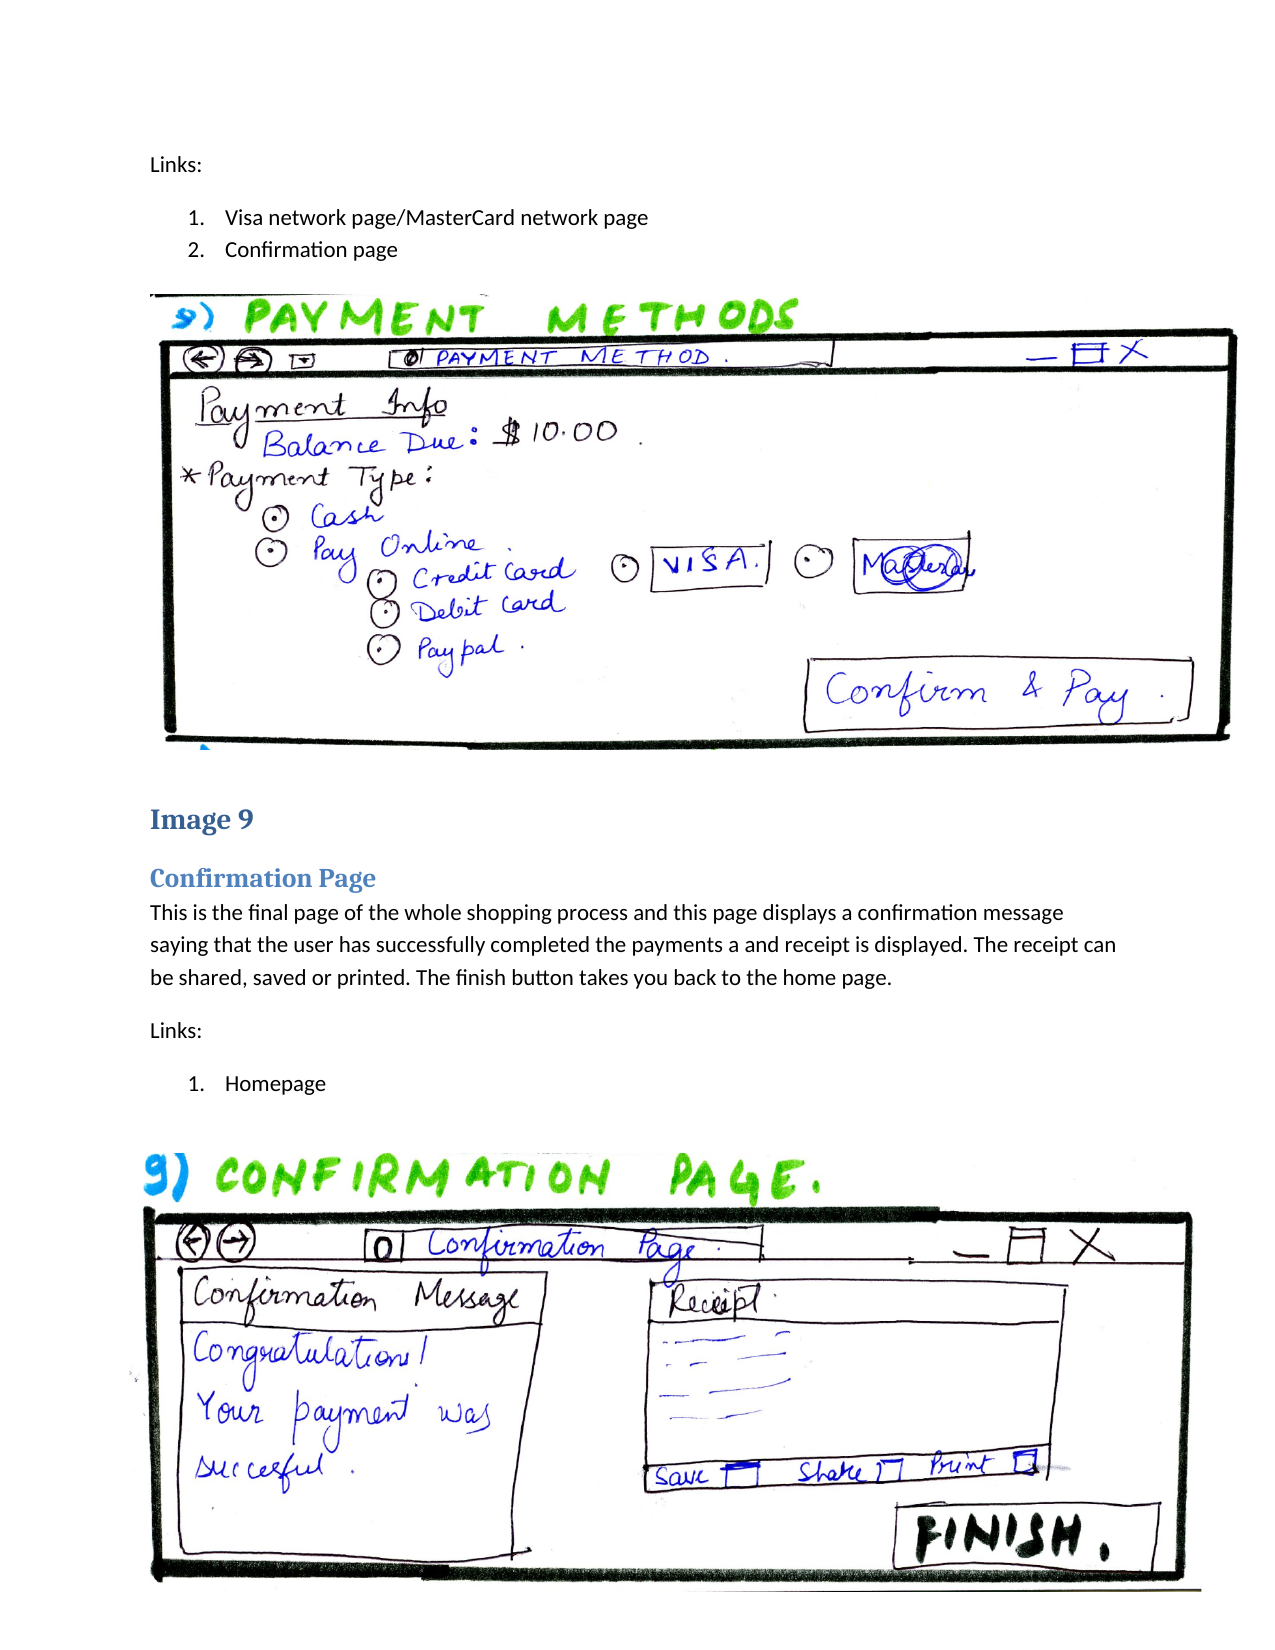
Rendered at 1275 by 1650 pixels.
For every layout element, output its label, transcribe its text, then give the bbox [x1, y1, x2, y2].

text Links: [150, 1016, 1125, 1044]
text Links: [150, 150, 1125, 178]
picture [126, 1150, 1200, 1591]
text This is the final page of the whole shopping process and this page displays a confirmation message saying that the user has successfully completed the payments a and receipt is displayed. The receipt can be shared, saved or printed. The finish button takes you back to the home page. [150, 898, 1125, 991]
list Confirmation page [187, 235, 1125, 263]
list Visa network page/MasterCard network page [187, 203, 1125, 231]
subtitle Image 9 [150, 803, 1125, 837]
subtitle Confirmation Page [150, 863, 1125, 894]
list Homepage [187, 1069, 1125, 1097]
picture [150, 288, 1243, 750]
